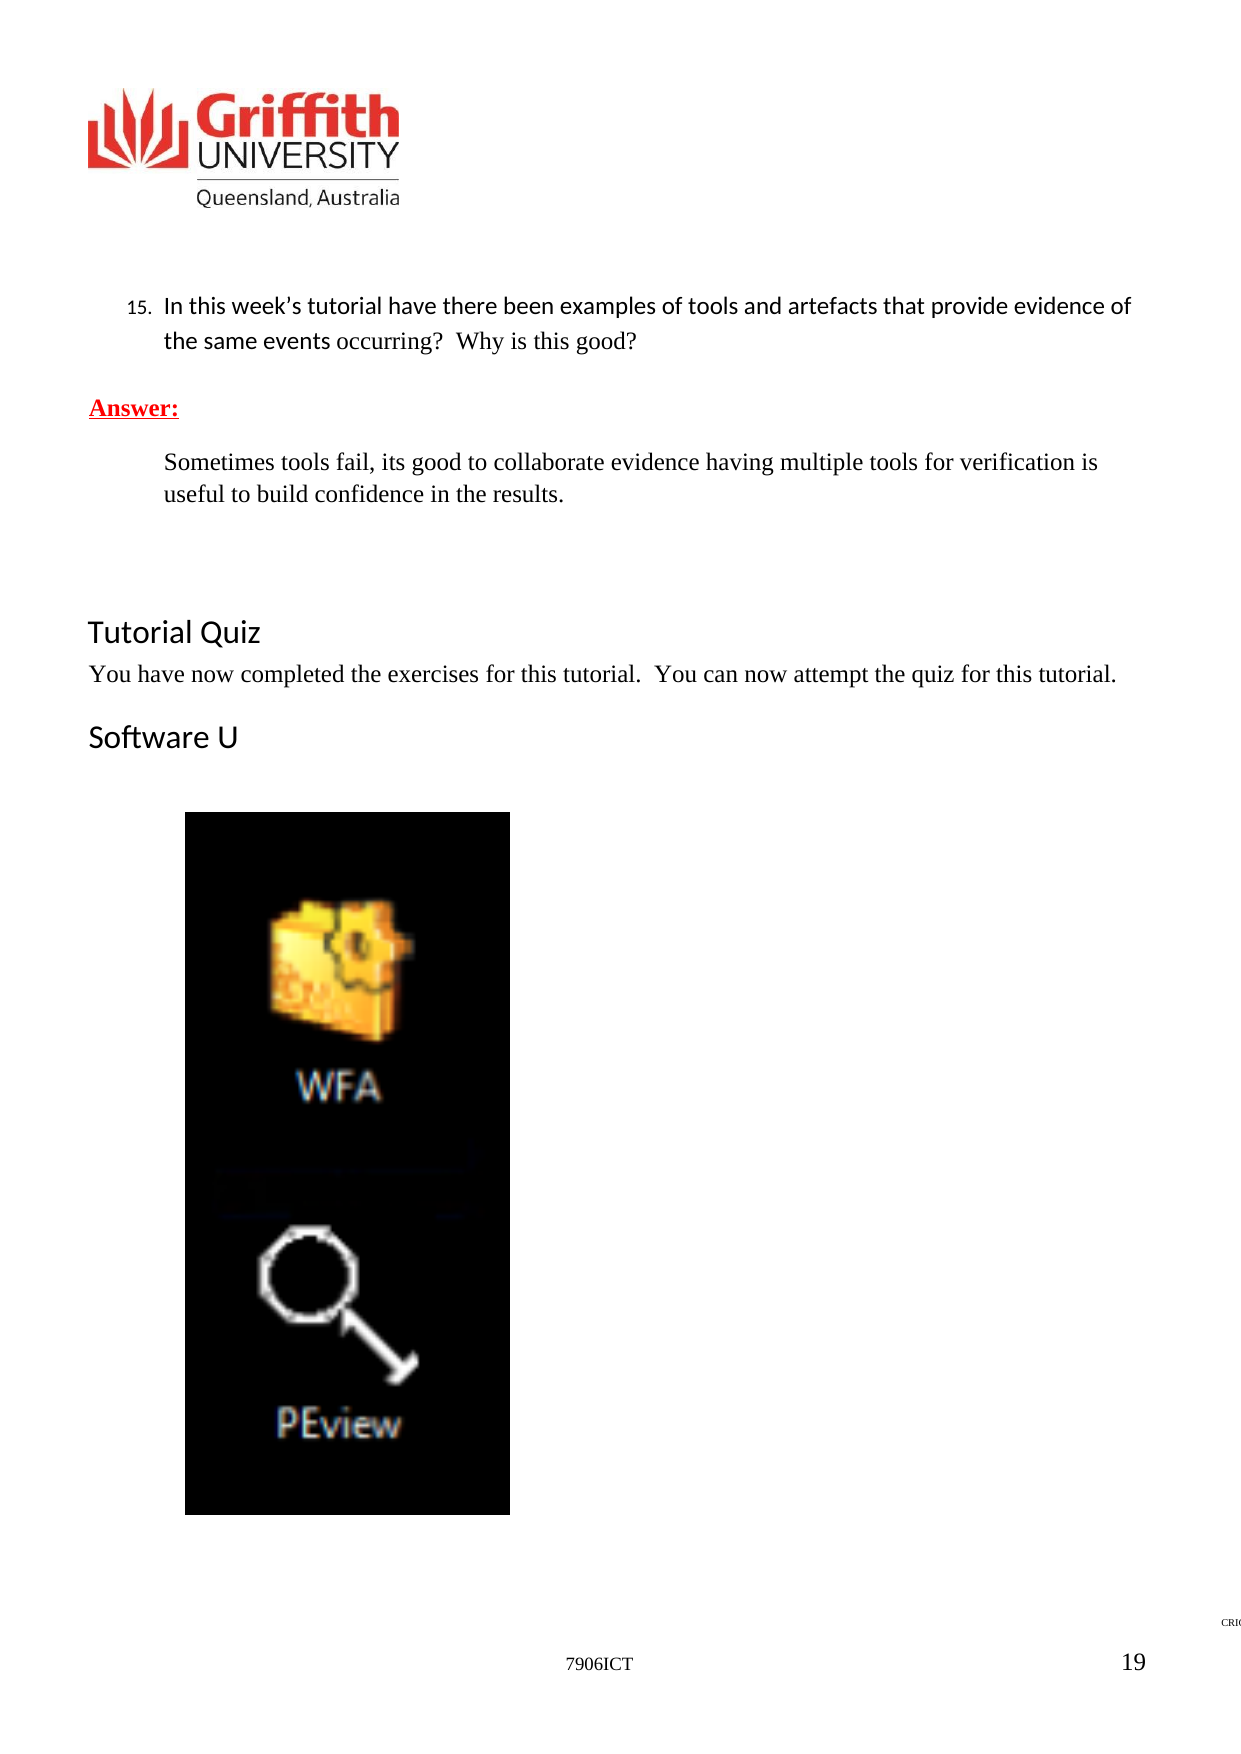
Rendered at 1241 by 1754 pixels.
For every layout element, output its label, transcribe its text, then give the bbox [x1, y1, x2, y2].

subtitle Tutorial Quiz [87, 611, 1152, 652]
picture [88, 88, 399, 208]
list In this week’s tutorial have there been examples of tools and artefacts that provide evidence of the same events occurring? Why is this good? [126, 290, 1152, 355]
text Sometimes tools fail, its good to collaborate evidence having multiple tools for verification is useful to build confidence in the results. [164, 447, 1152, 508]
text Software U [88, 716, 1152, 757]
picture [185, 812, 510, 1515]
picture [1220, 1622, 1227, 1720]
text You have now completed the exercises for this tutorial. You can now attempt the quiz for this tutorial. [88, 659, 1152, 687]
text Answer: [89, 393, 1152, 422]
